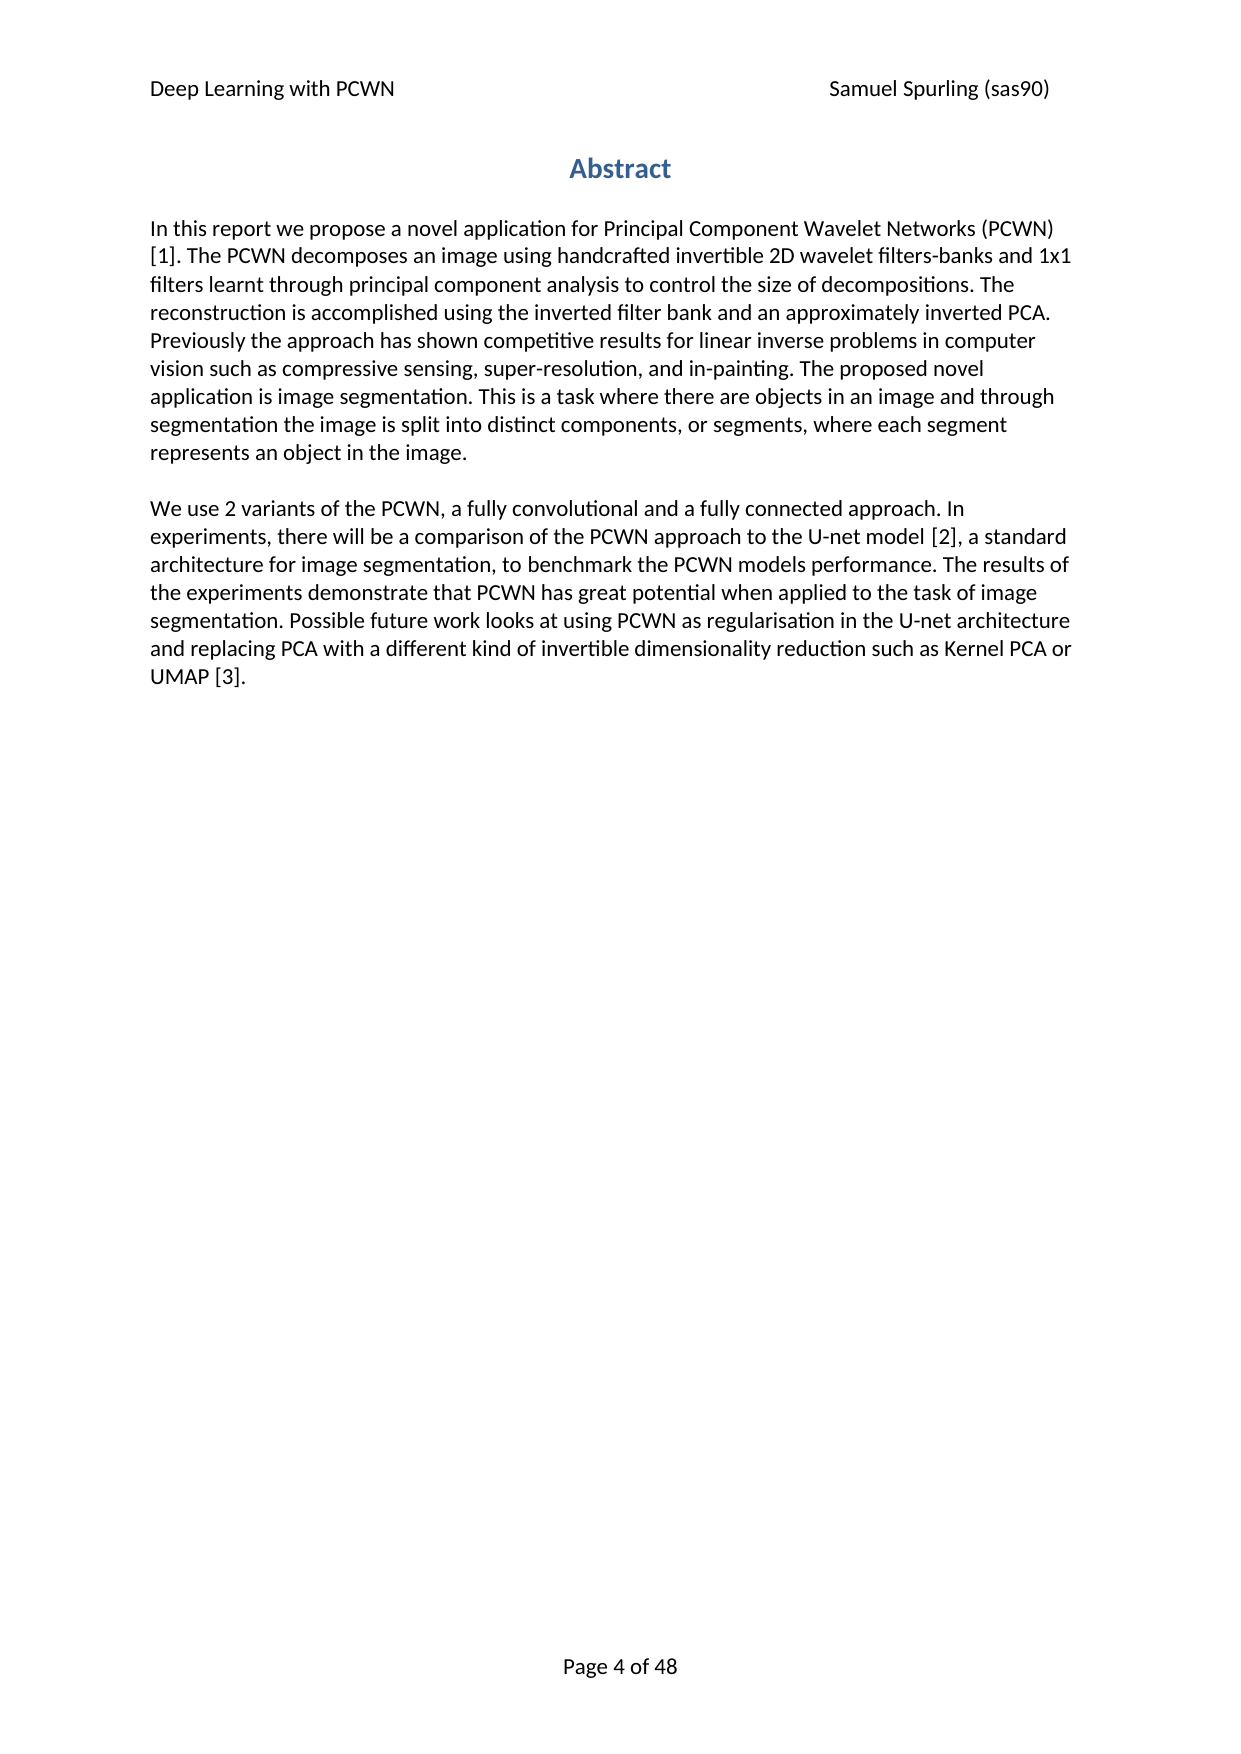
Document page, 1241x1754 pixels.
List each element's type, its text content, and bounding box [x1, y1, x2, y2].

text In this report we propose a novel application for Principal Component Wavelet Networks (PCWN) . The PCWN decomposes an image using handcrafted invertible 2D wavelet filters-banks and 1x1 filters learnt through principal component analysis to control the size of decompositions. The reconstruction is accomplished using the inverted filter bank and an approximately inverted PCA. Previously the approach has shown competitive results for linear inverse problems in computer vision such as compressive sensing, super-resolution, and in-painting. The proposed novel application is image segmentation. This is a task where there are objects in an image and through segmentation the image is split into distinct components, or segments, where each segment represents an object in the image. [150, 214, 1090, 466]
text We use 2 variants of the PCWN, a fully convolutional and a fully connected approach. In experiments, there will be a comparison of the PCWN approach to the U-net model , a standard architecture for image segmentation, to benchmark the PCWN models performance. The results of the experiments demonstrate that PCWN has great potential when applied to the task of image segmentation. Possible future work looks at using PCWN as regularisation in the U-net architecture and replacing PCA with a different kind of invertible dimensionality reduction such as Kernel PCA or UMAP . [150, 494, 1090, 690]
text Abstract [150, 150, 1090, 186]
